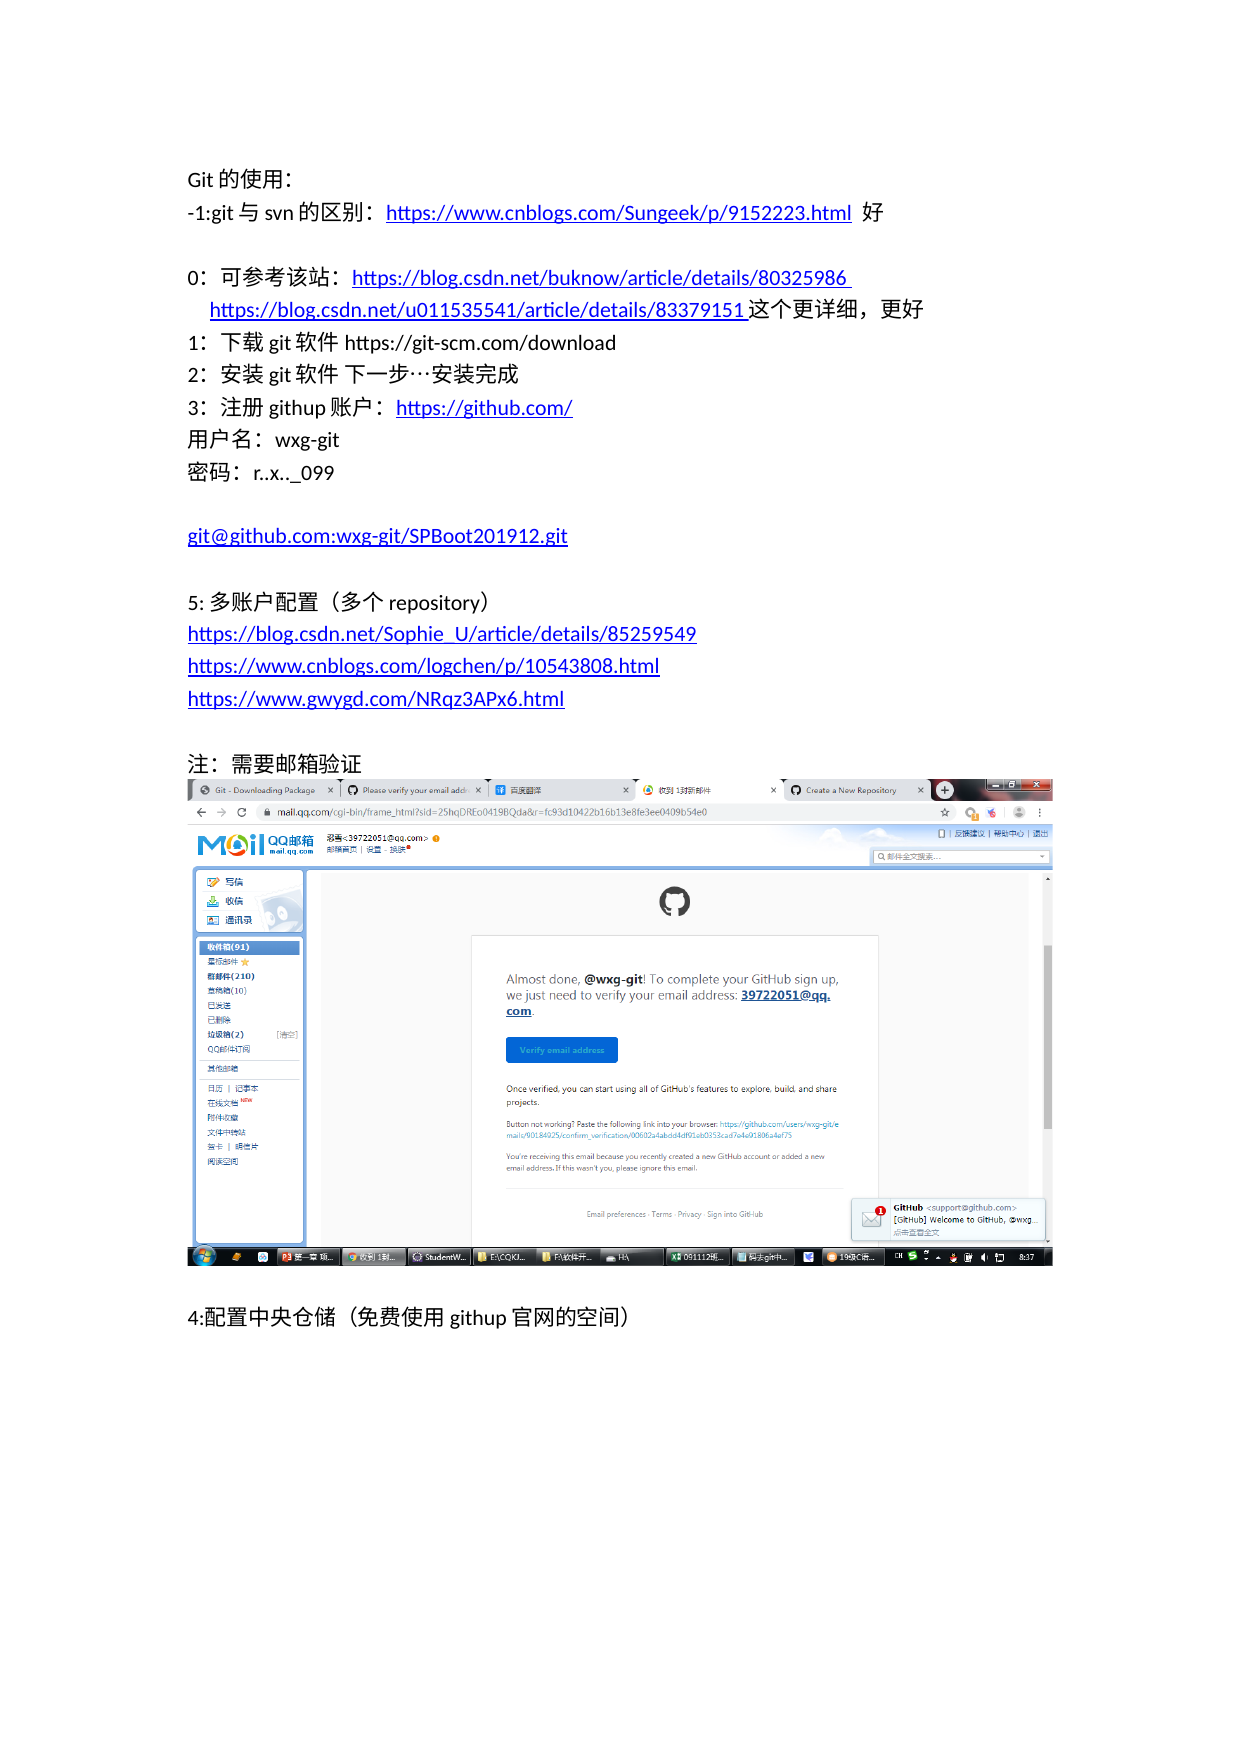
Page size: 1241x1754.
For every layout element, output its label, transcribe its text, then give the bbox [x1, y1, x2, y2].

text https://www.gwygd.com/NRqz3APx6.html [187, 682, 1053, 714]
text 1：下载git软件 https://git-scm.com/download [187, 324, 1053, 357]
text https://blog.csdn.net/Sophie_U/article/details/85259549 [187, 617, 1053, 649]
text git@github.com:wxg-git/SPBoot201912.git [187, 519, 1053, 552]
text 3：注册githup账户：https://github.com/ [187, 389, 1053, 422]
text 注：需要邮箱验证 [187, 747, 1053, 779]
text 0：可参考该站：https://blog.csdn.net/buknow/article/details/80325986 https://blog.csdn.net/u011535541/article/details/83379151这个更详细，更好 [187, 259, 1053, 324]
text Git的使用： [187, 162, 1053, 194]
text 2：安装git软件 下一步…安装完成 [187, 357, 1053, 389]
picture [187, 779, 1053, 1266]
text -1:git与svn的区别：https://www.cnblogs.com/Sungeek/p/9152223.html 好 [187, 194, 1053, 227]
text 4:配置中央仓储（免费使用githup官网的空间） [187, 1299, 1053, 1332]
text 用户名：wxg-git [187, 422, 1053, 454]
text 5: 多账户配置（多个repository） [187, 584, 1053, 617]
text 密码：r..x.._099 [187, 454, 1053, 487]
text https://www.cnblogs.com/logchen/p/10543808.html [187, 649, 1053, 682]
